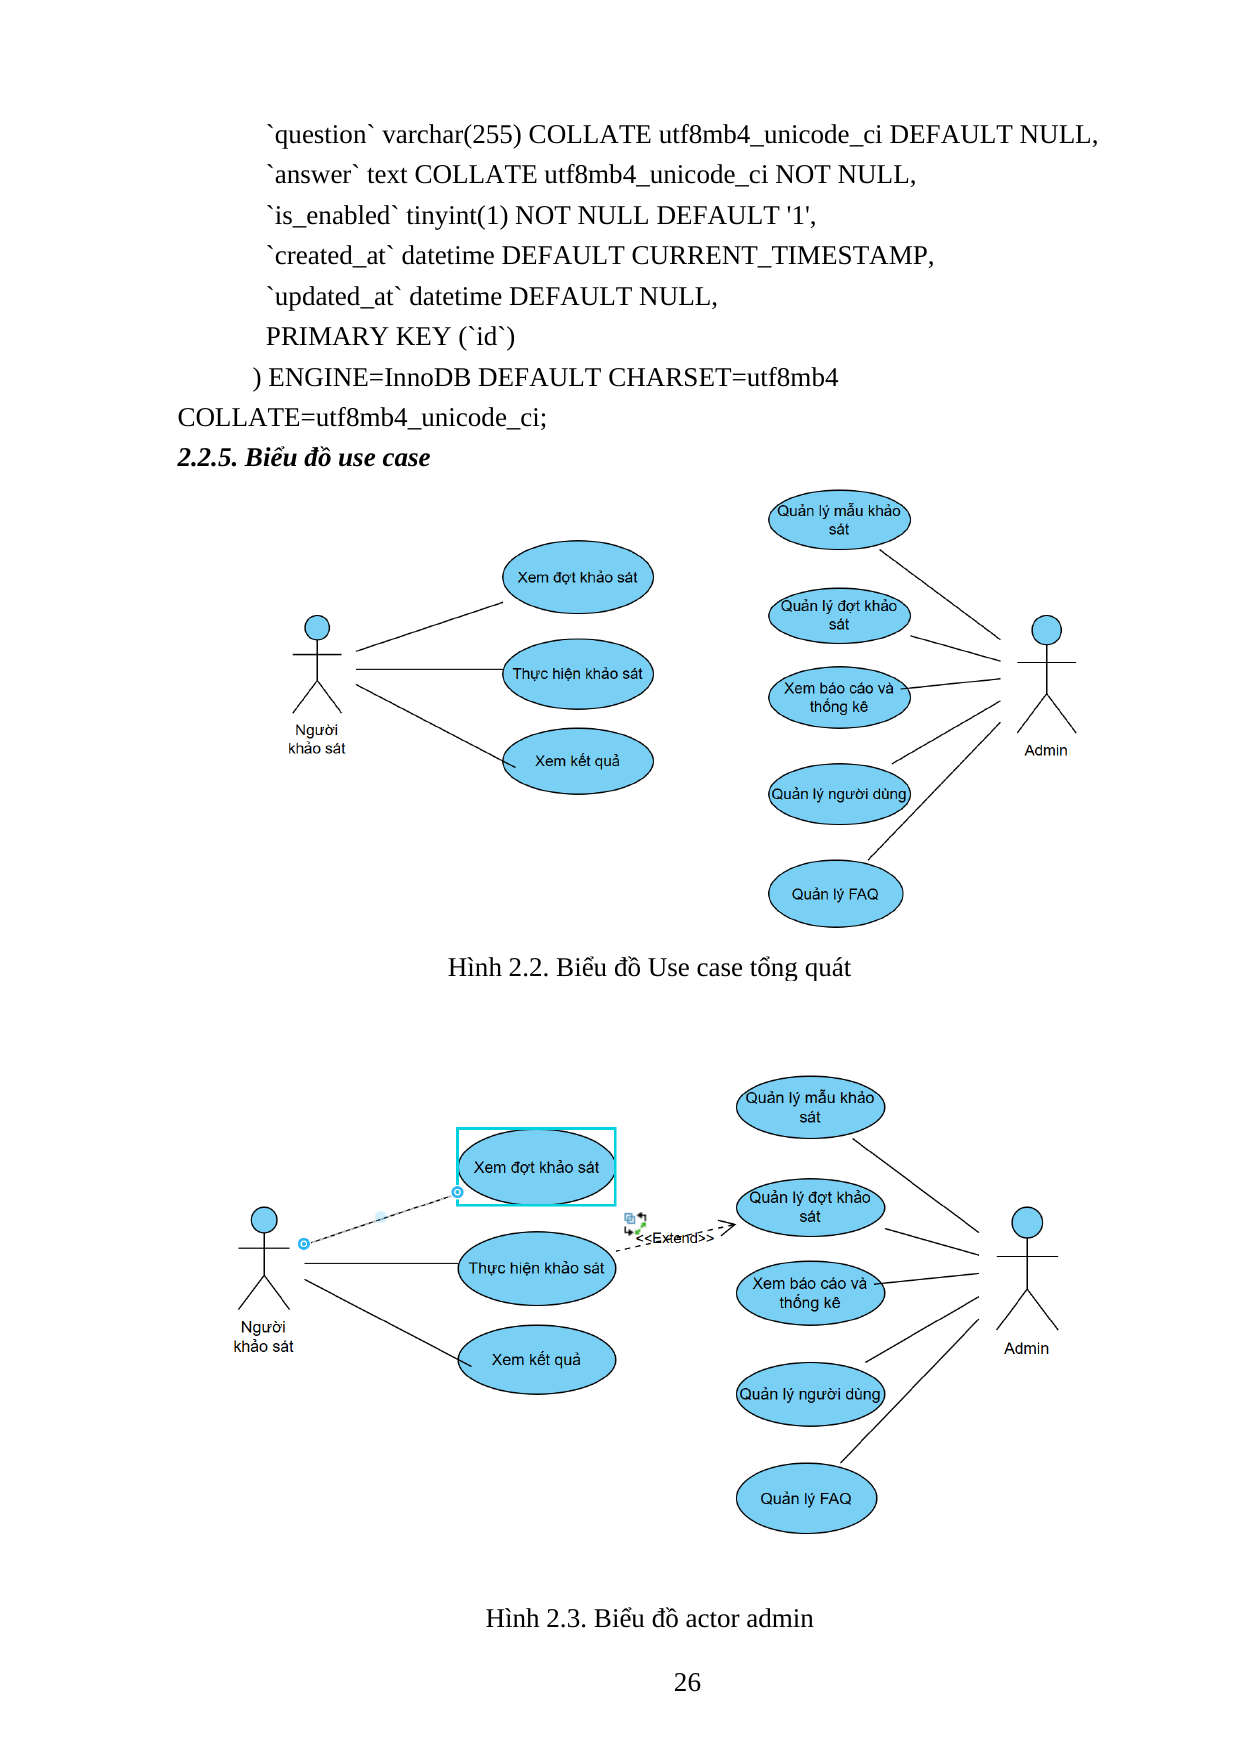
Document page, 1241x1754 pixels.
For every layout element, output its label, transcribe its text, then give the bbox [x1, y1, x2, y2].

text PRIMARY KEY (`id`) [177, 320, 1122, 351]
text Hình 2.2. Biểu đồ Use case tổng quát [177, 951, 1122, 981]
text ) ENGINE=InnoDB DEFAULT CHARSET=utf8mb4 COLLATE=utf8mb4_unicode_ci; [177, 361, 1122, 432]
picture [177, 472, 1123, 951]
text Hình 2.3. Biểu đồ actor admin [177, 1602, 1122, 1633]
text `is_enabled` tinyint(1) NOT NULL DEFAULT '1', [177, 199, 1122, 230]
picture [177, 981, 1123, 1602]
text `question` varchar(255) COLLATE utf8mb4_unicode_ci DEFAULT NULL, [177, 118, 1122, 149]
text `answer` text COLLATE utf8mb4_unicode_ci NOT NULL, [177, 158, 1122, 190]
text `created_at` datetime DEFAULT CURRENT_TIMESTAMP, [177, 239, 1122, 271]
text `updated_at` datetime DEFAULT NULL, [177, 280, 1122, 311]
subtitle 2.2.5. Biểu đồ use case [177, 441, 1122, 472]
